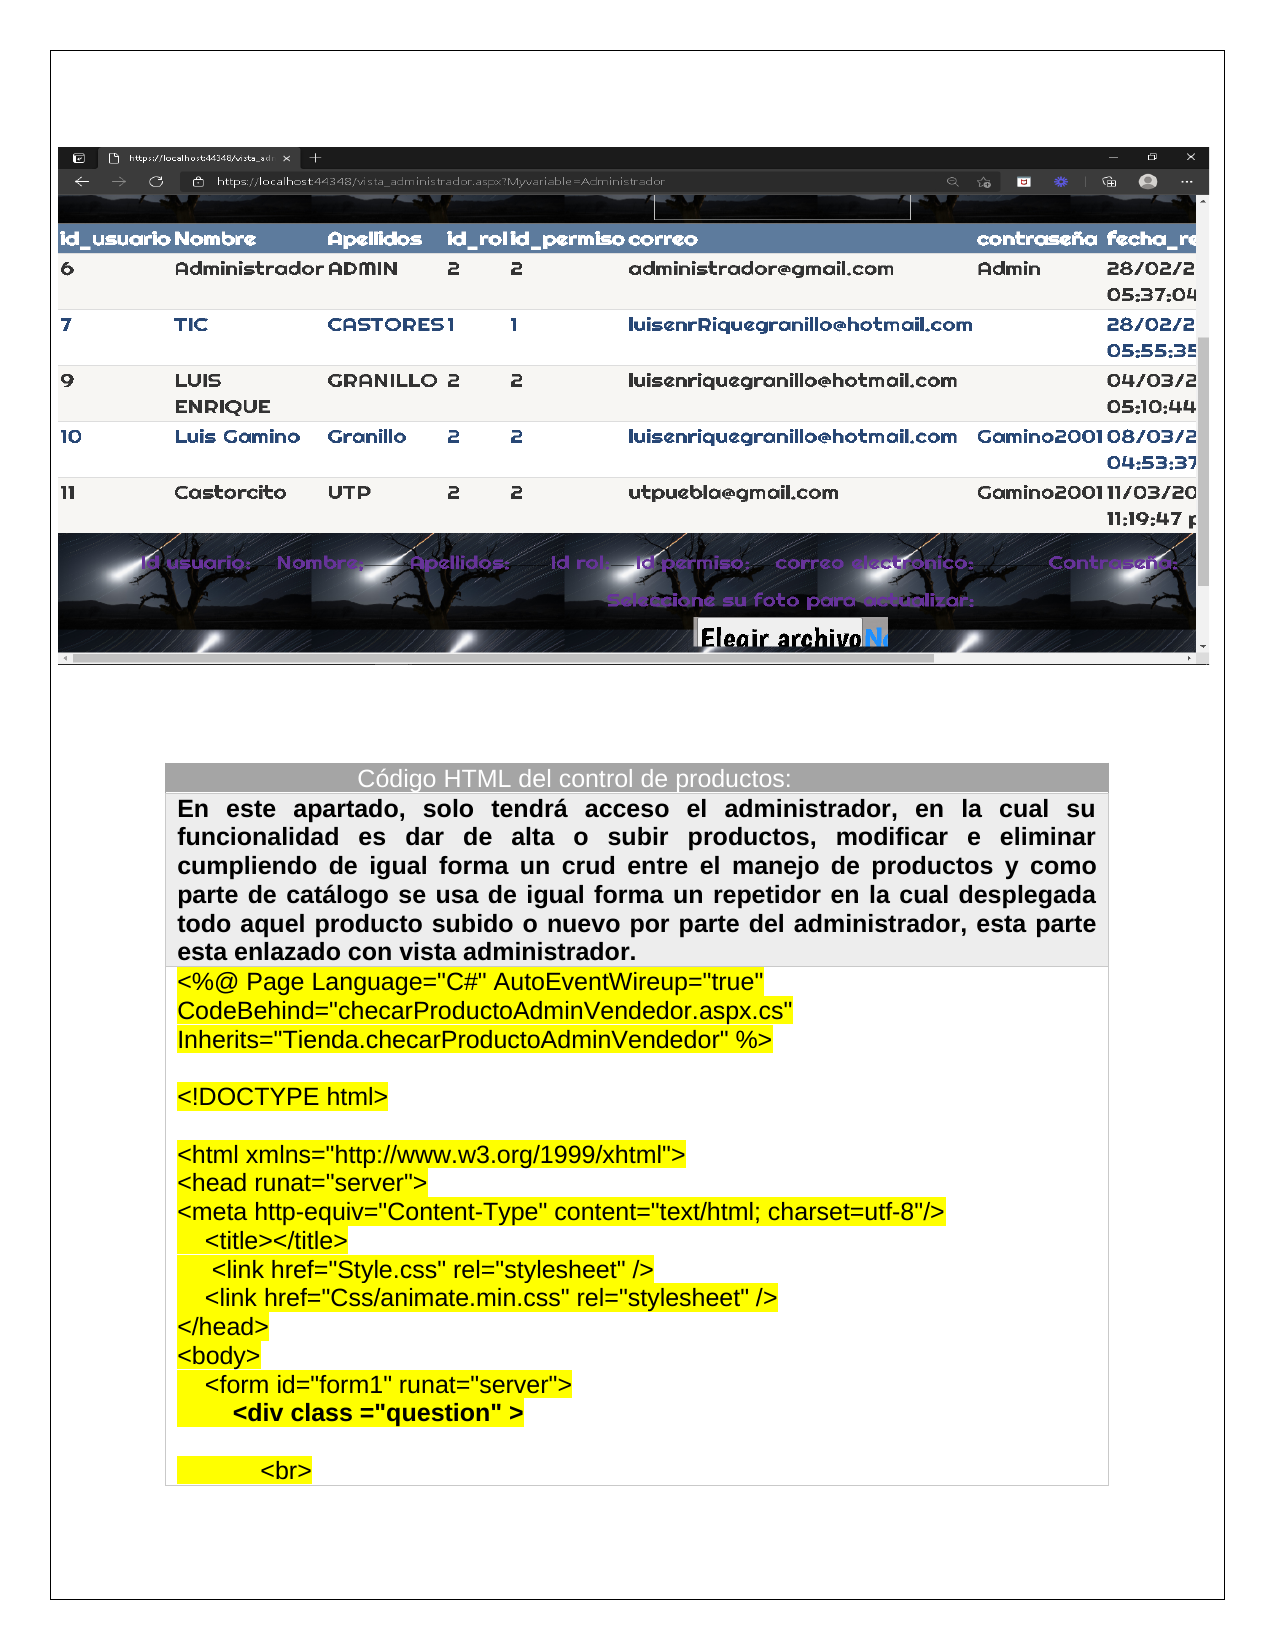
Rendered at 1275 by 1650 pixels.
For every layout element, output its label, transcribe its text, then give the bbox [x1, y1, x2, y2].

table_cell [166, 967, 1108, 1484]
picture [58, 147, 1210, 665]
table_cell En este apartado, solo tendrá acceso el administrador, en la cual su funcionalidad es dar de alta o subir productos, modificar e eliminar cumpliendo de igual forma un crud entre el manejo de productos y como parte de catálogo se usa de igual forma un repetidor en la cual desplegada todo aquel producto subido o nuevo por parte del administrador, esta parte esta enlazado con vista administrador. [166, 794, 1108, 966]
table_header Código HTML del control de productos: [166, 764, 1108, 792]
